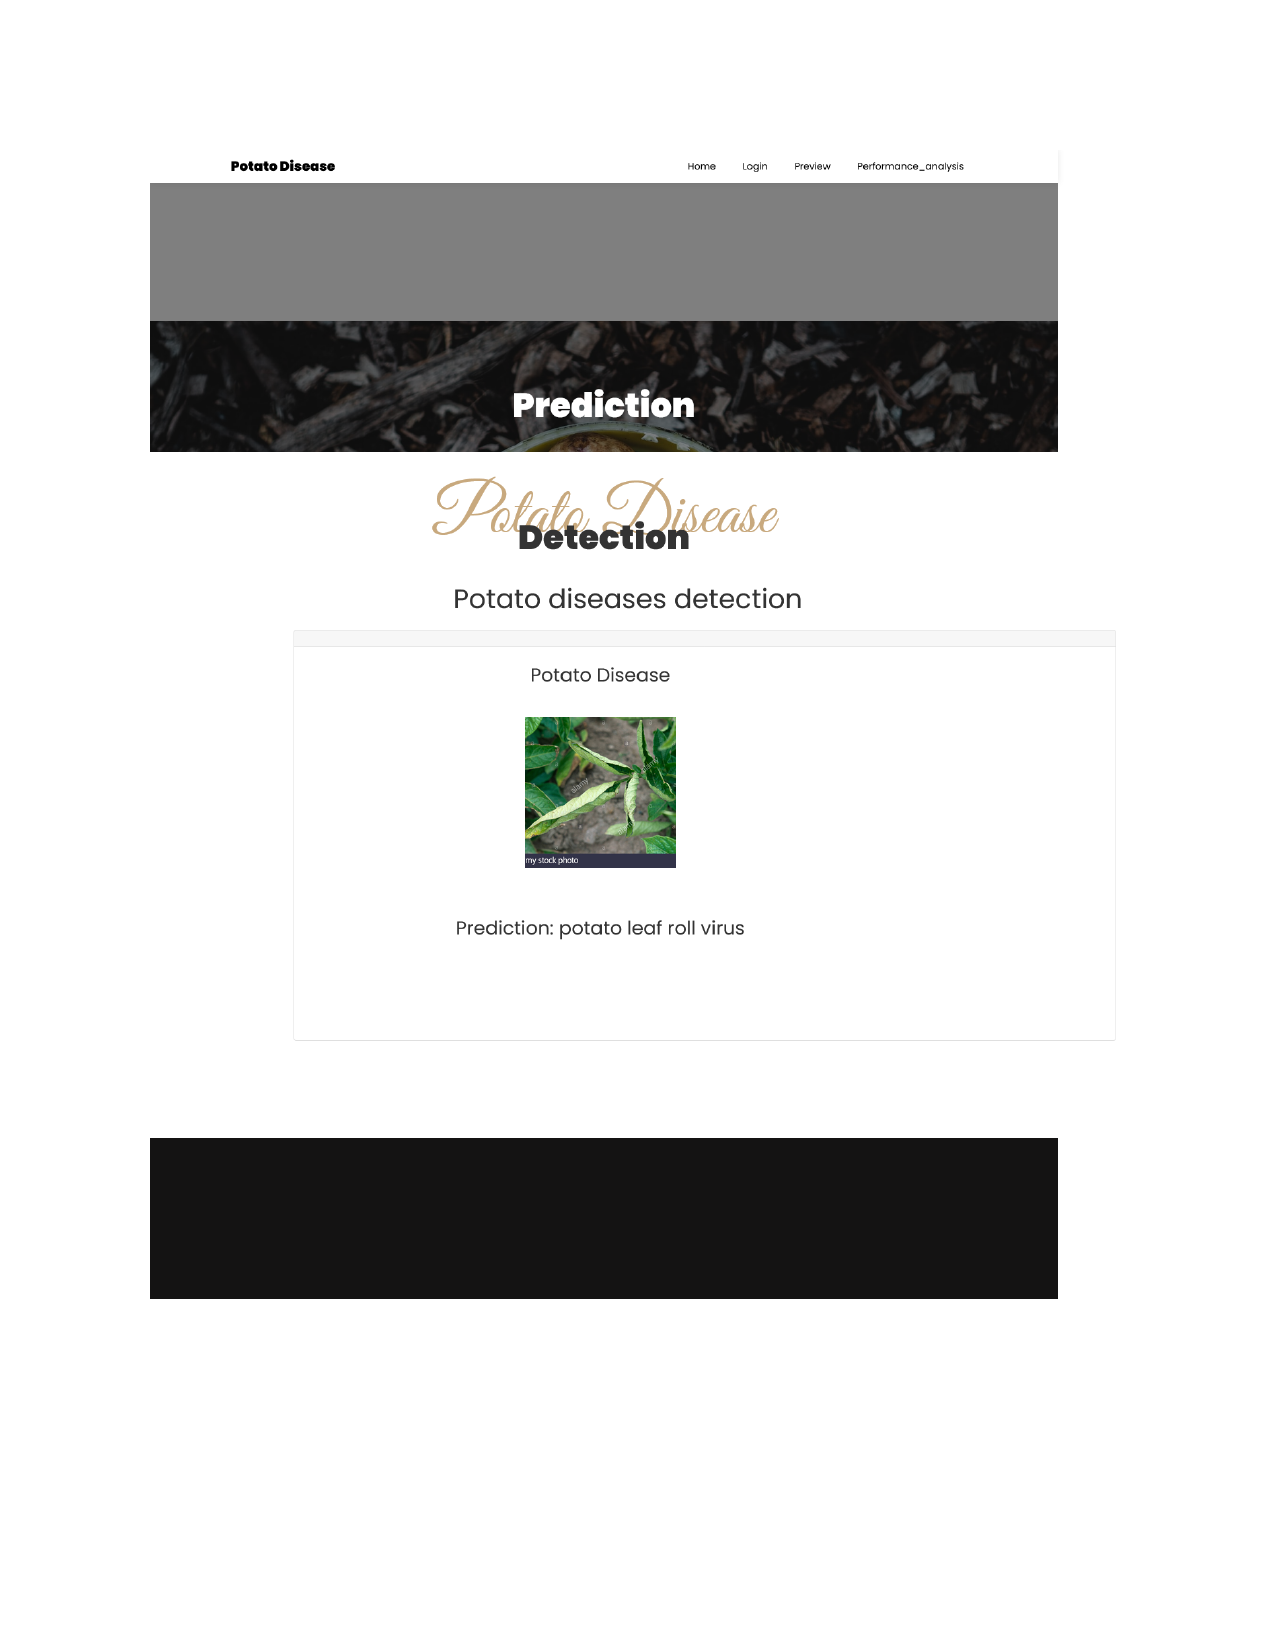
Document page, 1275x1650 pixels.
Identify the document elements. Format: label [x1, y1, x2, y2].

picture [150, 150, 1125, 1299]
